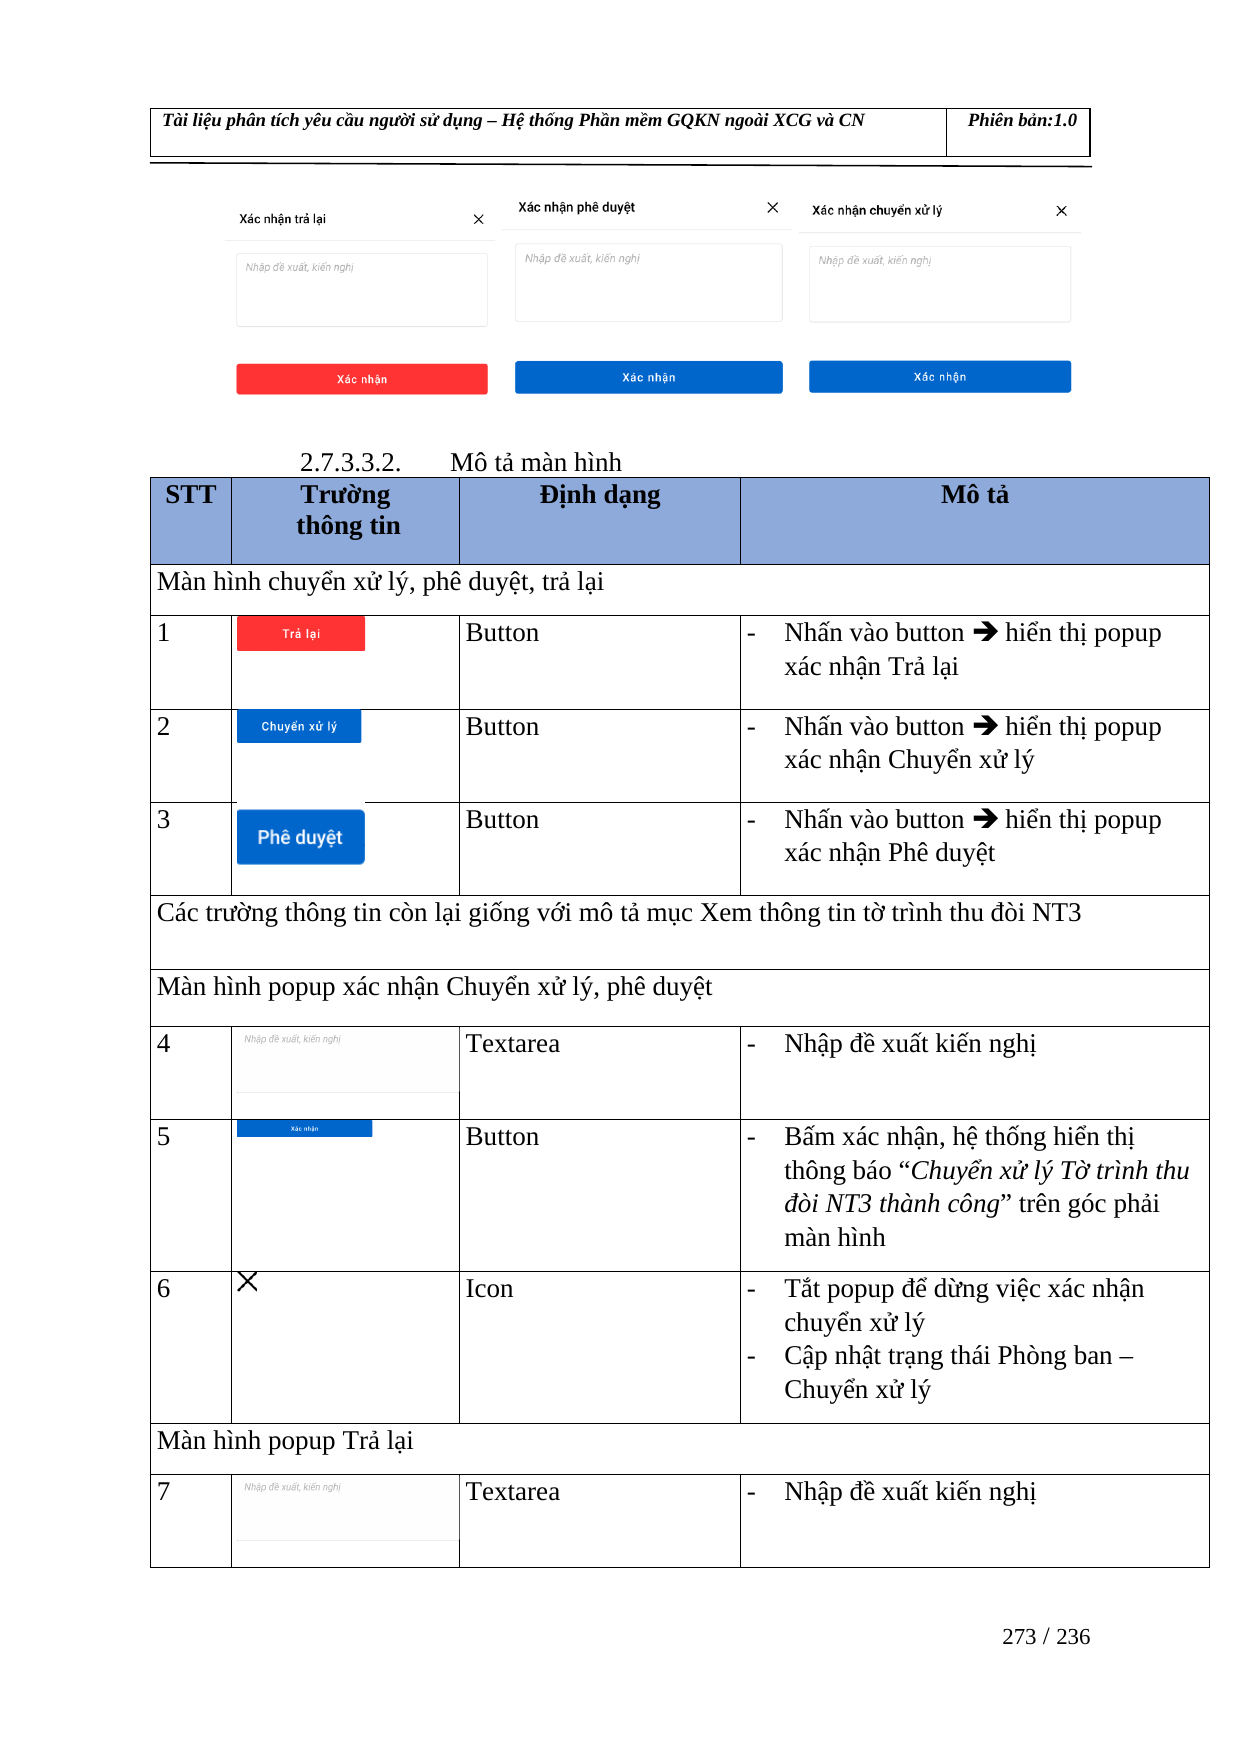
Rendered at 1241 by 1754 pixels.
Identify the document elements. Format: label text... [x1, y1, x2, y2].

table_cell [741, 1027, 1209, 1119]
picture [236, 1271, 257, 1292]
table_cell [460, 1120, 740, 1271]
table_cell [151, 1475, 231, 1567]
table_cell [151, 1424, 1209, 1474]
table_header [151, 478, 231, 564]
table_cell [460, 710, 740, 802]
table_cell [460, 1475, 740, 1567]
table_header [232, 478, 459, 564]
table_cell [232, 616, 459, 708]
picture [237, 1475, 460, 1541]
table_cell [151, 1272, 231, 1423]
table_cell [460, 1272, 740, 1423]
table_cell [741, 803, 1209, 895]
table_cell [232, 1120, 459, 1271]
picture [237, 616, 366, 651]
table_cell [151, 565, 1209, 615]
picture [237, 1027, 460, 1093]
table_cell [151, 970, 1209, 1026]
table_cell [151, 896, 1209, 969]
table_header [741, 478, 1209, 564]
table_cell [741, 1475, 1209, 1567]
picture [225, 199, 496, 411]
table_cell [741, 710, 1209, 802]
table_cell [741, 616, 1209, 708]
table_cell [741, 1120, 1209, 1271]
picture [237, 709, 362, 743]
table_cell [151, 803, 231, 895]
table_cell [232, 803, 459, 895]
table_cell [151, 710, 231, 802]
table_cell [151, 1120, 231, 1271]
picture [237, 1120, 373, 1137]
picture [799, 190, 1082, 411]
picture [502, 185, 793, 411]
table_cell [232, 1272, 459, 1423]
subtitle Mô tả màn hình [300, 446, 1090, 477]
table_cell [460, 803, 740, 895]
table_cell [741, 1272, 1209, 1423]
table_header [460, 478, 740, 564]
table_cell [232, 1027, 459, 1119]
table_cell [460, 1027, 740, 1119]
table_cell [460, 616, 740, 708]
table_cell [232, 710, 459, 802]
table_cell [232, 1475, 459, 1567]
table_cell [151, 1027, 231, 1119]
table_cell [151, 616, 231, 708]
picture [237, 802, 365, 869]
